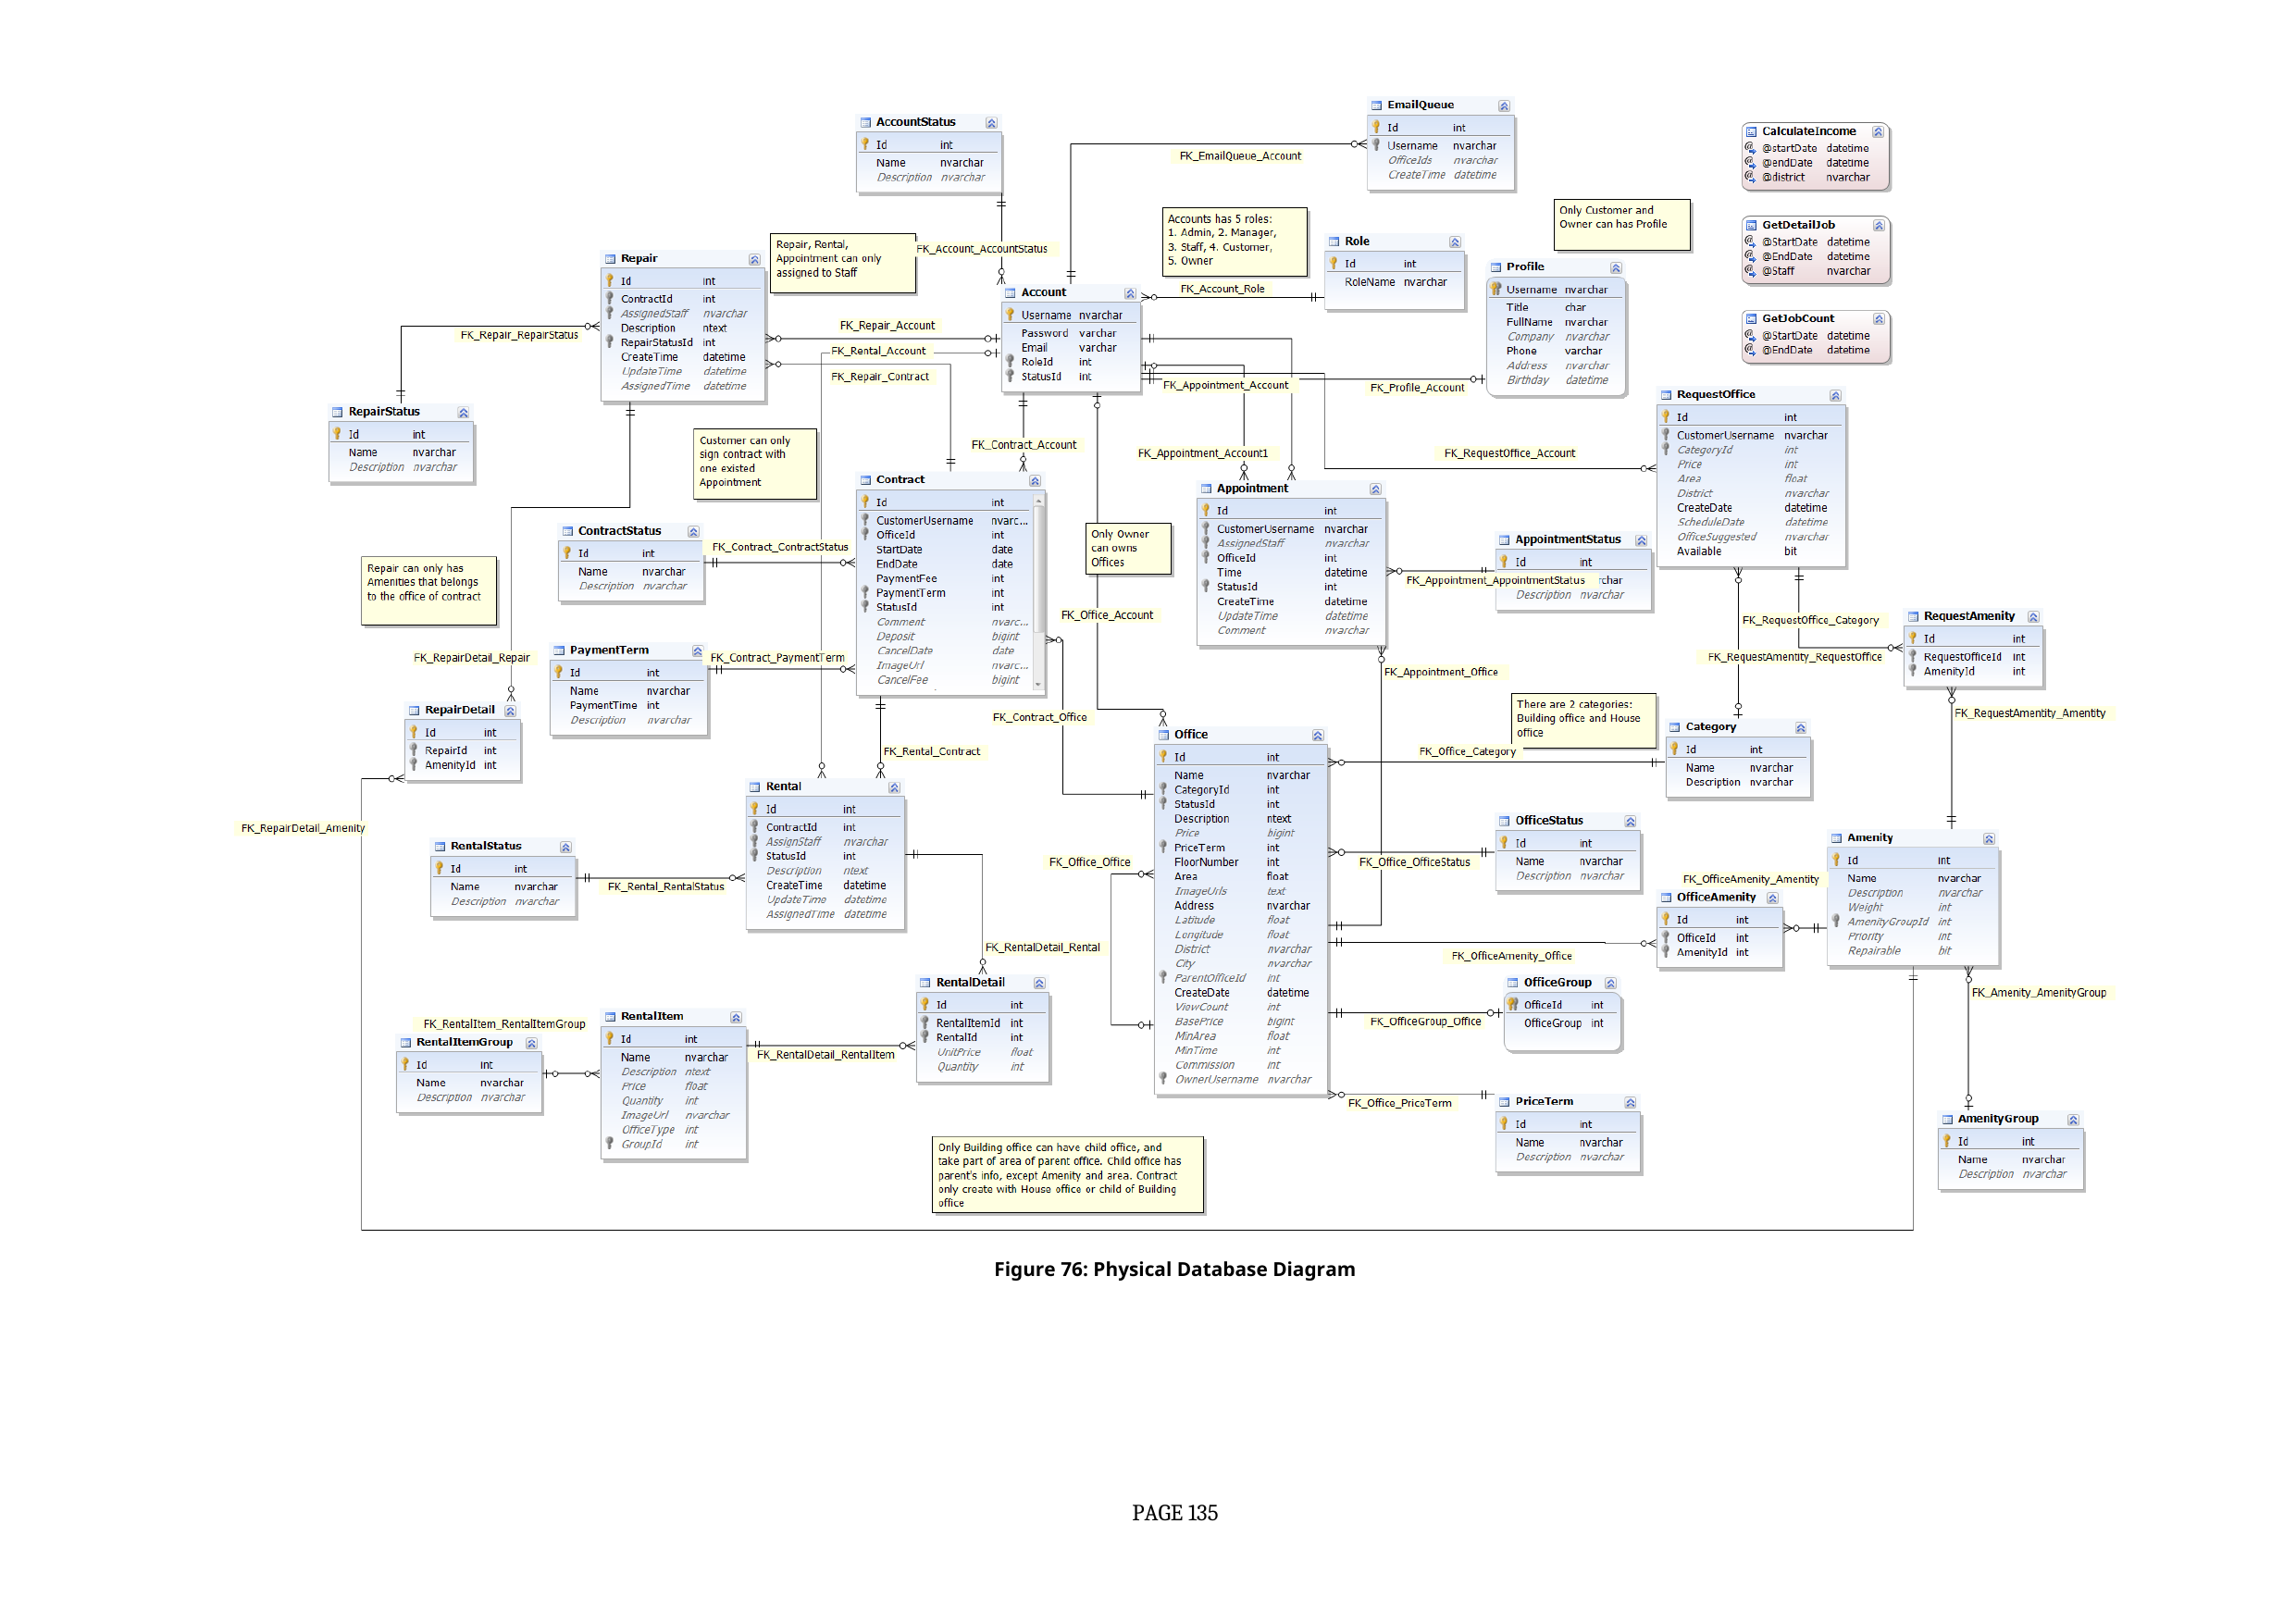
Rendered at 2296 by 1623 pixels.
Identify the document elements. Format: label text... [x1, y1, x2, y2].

picture [233, 95, 2116, 1233]
